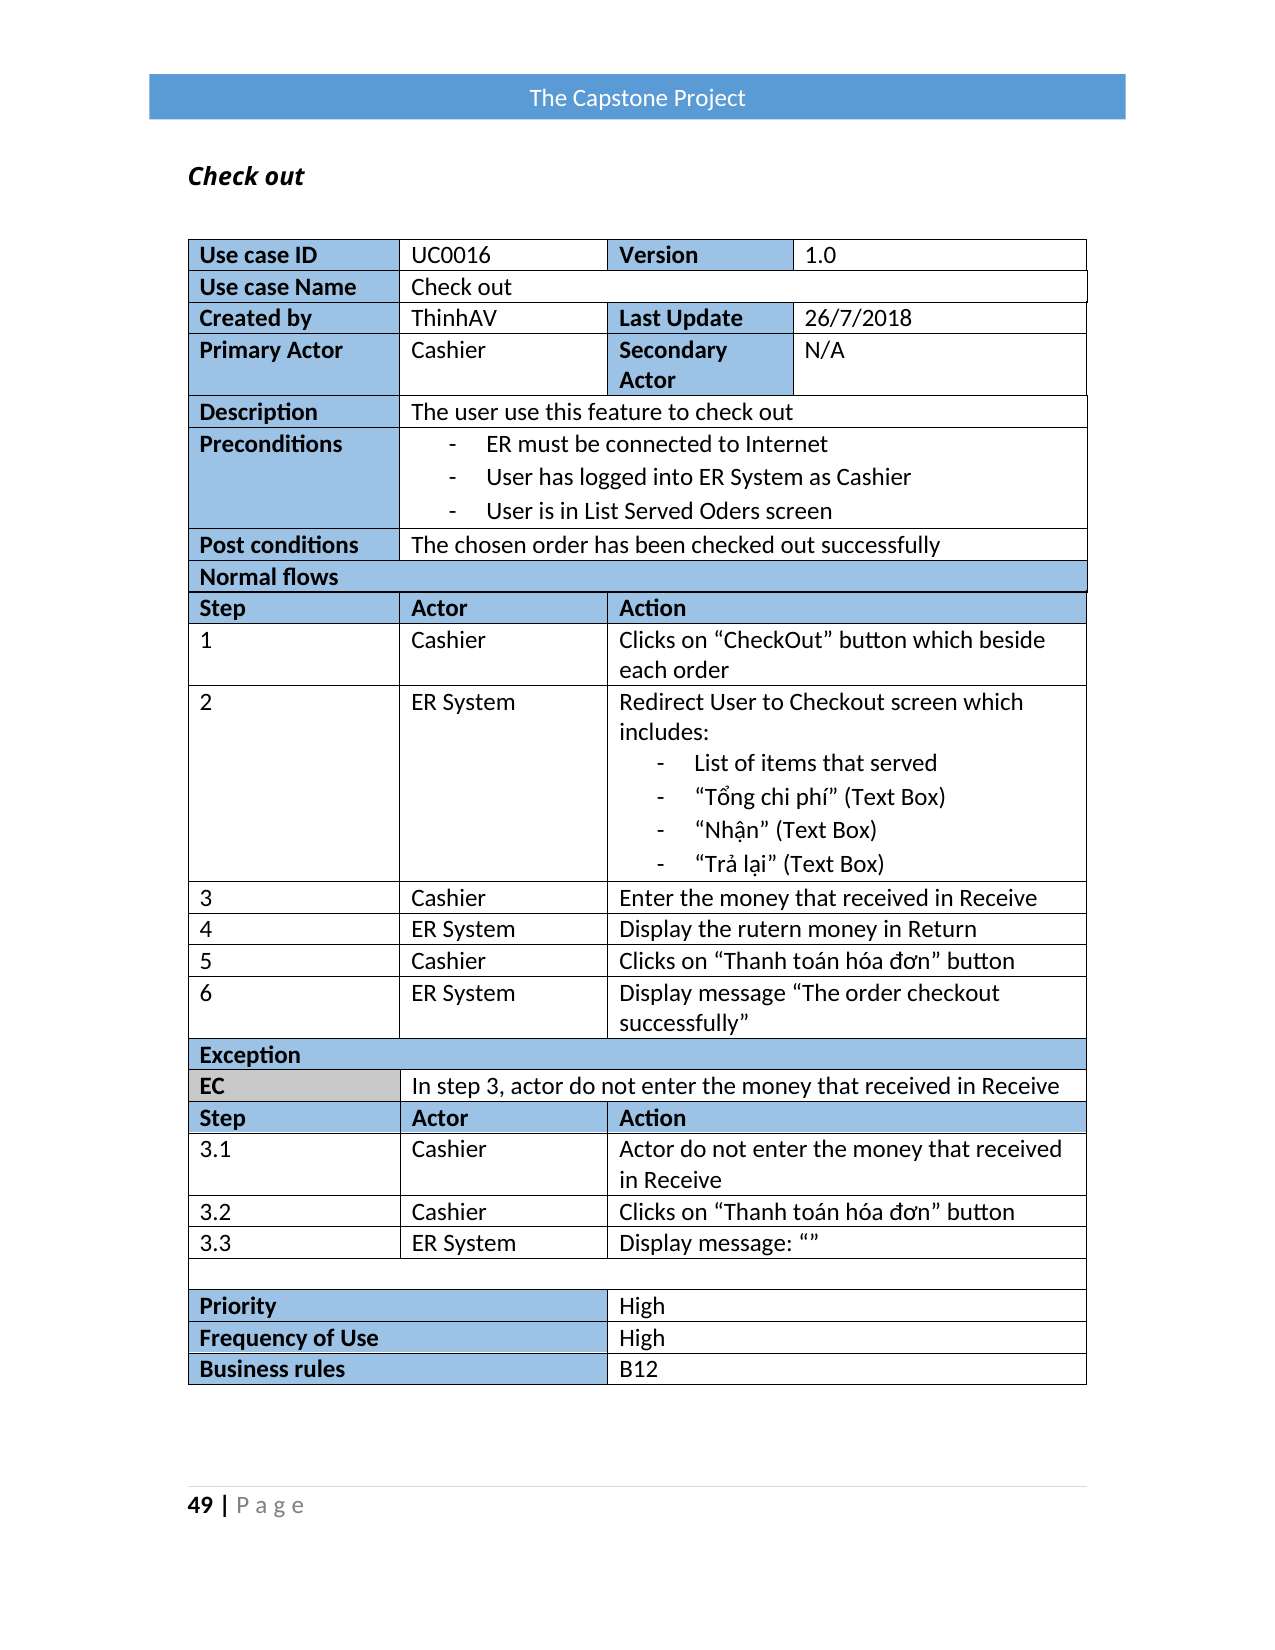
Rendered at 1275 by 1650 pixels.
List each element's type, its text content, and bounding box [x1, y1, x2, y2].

table_cell ER System [401, 1227, 607, 1258]
table_cell ThinhAV [400, 303, 607, 333]
table_cell ER System [400, 686, 607, 881]
table_cell Exception [189, 1039, 1086, 1069]
table_cell Last Update [608, 303, 793, 333]
table_cell Cashier [400, 624, 607, 685]
table_cell Action [608, 593, 1086, 623]
table_cell Cashier [400, 334, 607, 395]
table_cell 3.2 [189, 1196, 400, 1226]
table_cell [189, 1259, 1086, 1289]
table_cell Normal flows [189, 561, 1087, 591]
table_cell EC [189, 1070, 400, 1101]
table_cell ER must be connected to Internet User has logged into ER System as Cashier User is in List Served Oders screen [400, 428, 1087, 528]
table_cell Preconditions [189, 428, 399, 528]
table_cell 26/7/2018 [794, 303, 1086, 333]
table_cell Post conditions [189, 529, 399, 560]
table_header 1.0 [794, 240, 1086, 270]
table_cell ER System [400, 977, 607, 1038]
table_cell 2 [189, 686, 399, 881]
subtitle Check out [187, 158, 1087, 192]
table_cell The chosen order has been checked out successfully [400, 529, 1087, 560]
table_cell The user use this feature to check out [400, 396, 1087, 427]
table_cell Use case Name [189, 271, 399, 302]
table_cell Display the rutern money in Return [608, 914, 1086, 944]
table_cell ER System [400, 914, 607, 944]
table_cell In step 3, actor do not enter the money that received in Receive [401, 1070, 1086, 1101]
table_cell 1 [189, 624, 399, 685]
table_cell Display message: “” [608, 1227, 1086, 1258]
table_cell Cashier [401, 1134, 607, 1194]
table_cell Actor do not enter the money that received in Receive [608, 1134, 1086, 1194]
table_cell Step [189, 593, 399, 623]
table_cell N/A [794, 334, 1086, 395]
table_cell Created by [189, 303, 399, 333]
table_cell Clicks on “Thanh toán hóa đơn” button [608, 1196, 1086, 1226]
table_header Version [608, 240, 793, 270]
table_cell Secondary Actor [608, 334, 793, 395]
table_cell Display message “The order checkout successfully” [608, 977, 1086, 1038]
table_cell 3.1 [189, 1134, 400, 1194]
table_cell 3.3 [189, 1227, 400, 1258]
table_cell Actor [401, 1102, 607, 1132]
table_cell Frequency of Use [189, 1322, 607, 1352]
table_cell Priority [189, 1290, 607, 1321]
table_cell Redirect User to Checkout screen which includes: List of items that served “Tổng chi phí” (Text Box) “Nhận” (Text Box) “Trả lại” (Text Box) [608, 686, 1086, 881]
table_cell B12 [608, 1354, 1086, 1384]
table_cell Actor [400, 593, 607, 623]
table_cell Business rules [189, 1354, 607, 1384]
table_cell 4 [189, 914, 399, 944]
table_cell Clicks on “Thanh toán hóa đơn” button [608, 945, 1086, 976]
table_cell Primary Actor [189, 334, 399, 395]
table_cell High [608, 1290, 1086, 1321]
table_cell 6 [189, 977, 399, 1038]
table_cell Action [608, 1102, 1086, 1132]
table_cell High [608, 1322, 1086, 1352]
table_cell 5 [189, 945, 399, 976]
table_cell Clicks on “CheckOut” button which beside each order [608, 624, 1086, 685]
table_cell 3 [189, 882, 399, 913]
table_header UC0016 [400, 240, 607, 270]
table_cell Cashier [401, 1196, 607, 1226]
table_cell Enter the money that received in Receive [608, 882, 1086, 913]
table_cell Step [189, 1102, 400, 1132]
table_cell Cashier [400, 945, 607, 976]
table_cell Cashier [400, 882, 607, 913]
table_cell Description [189, 396, 399, 427]
table_header Use case ID [189, 240, 399, 270]
table_cell Check out [400, 271, 1087, 302]
